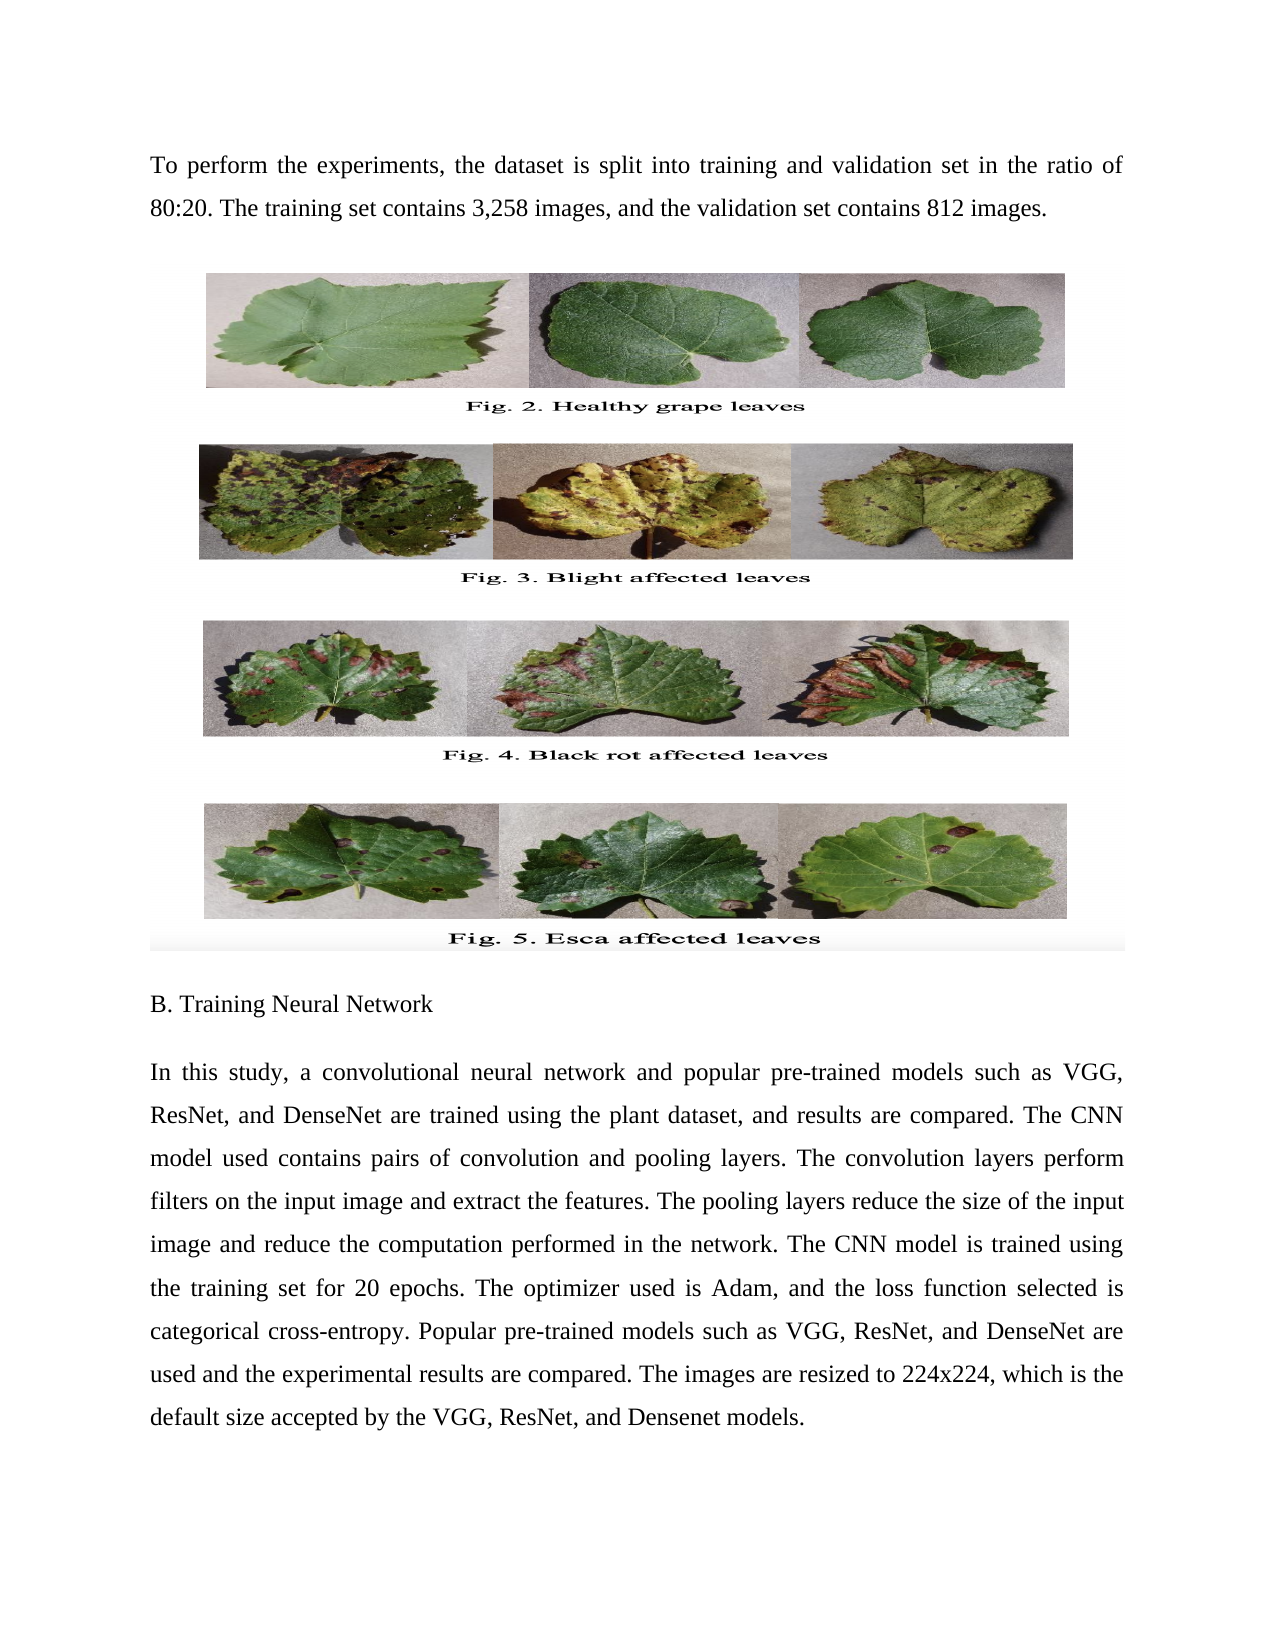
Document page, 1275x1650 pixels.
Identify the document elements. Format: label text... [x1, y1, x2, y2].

picture [150, 261, 1125, 951]
text In this study, a convolutional neural network and popular pre-trained models such as VGG, ResNet, and DenseNet are trained using the plant dataset, and results are compared. The CNN model used contains pairs of convolution and pooling layers. The convolution layers perform filters on the input image and extract the features. The pooling layers reduce the size of the input image and reduce the computation performed in the network. The CNN model is trained using the training set for 20 epochs. The optimizer used is Adam, and the loss function selected is categorical cross-entropy. Popular pre-trained models such as VGG, ResNet, and DenseNet are used and the experimental results are compared. The images are resized to 224x224, which is the default size accepted by the VGG, ResNet, and Densenet models. [150, 1057, 1125, 1431]
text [150, 150, 1125, 222]
text B. Training Neural Network [150, 989, 1125, 1018]
